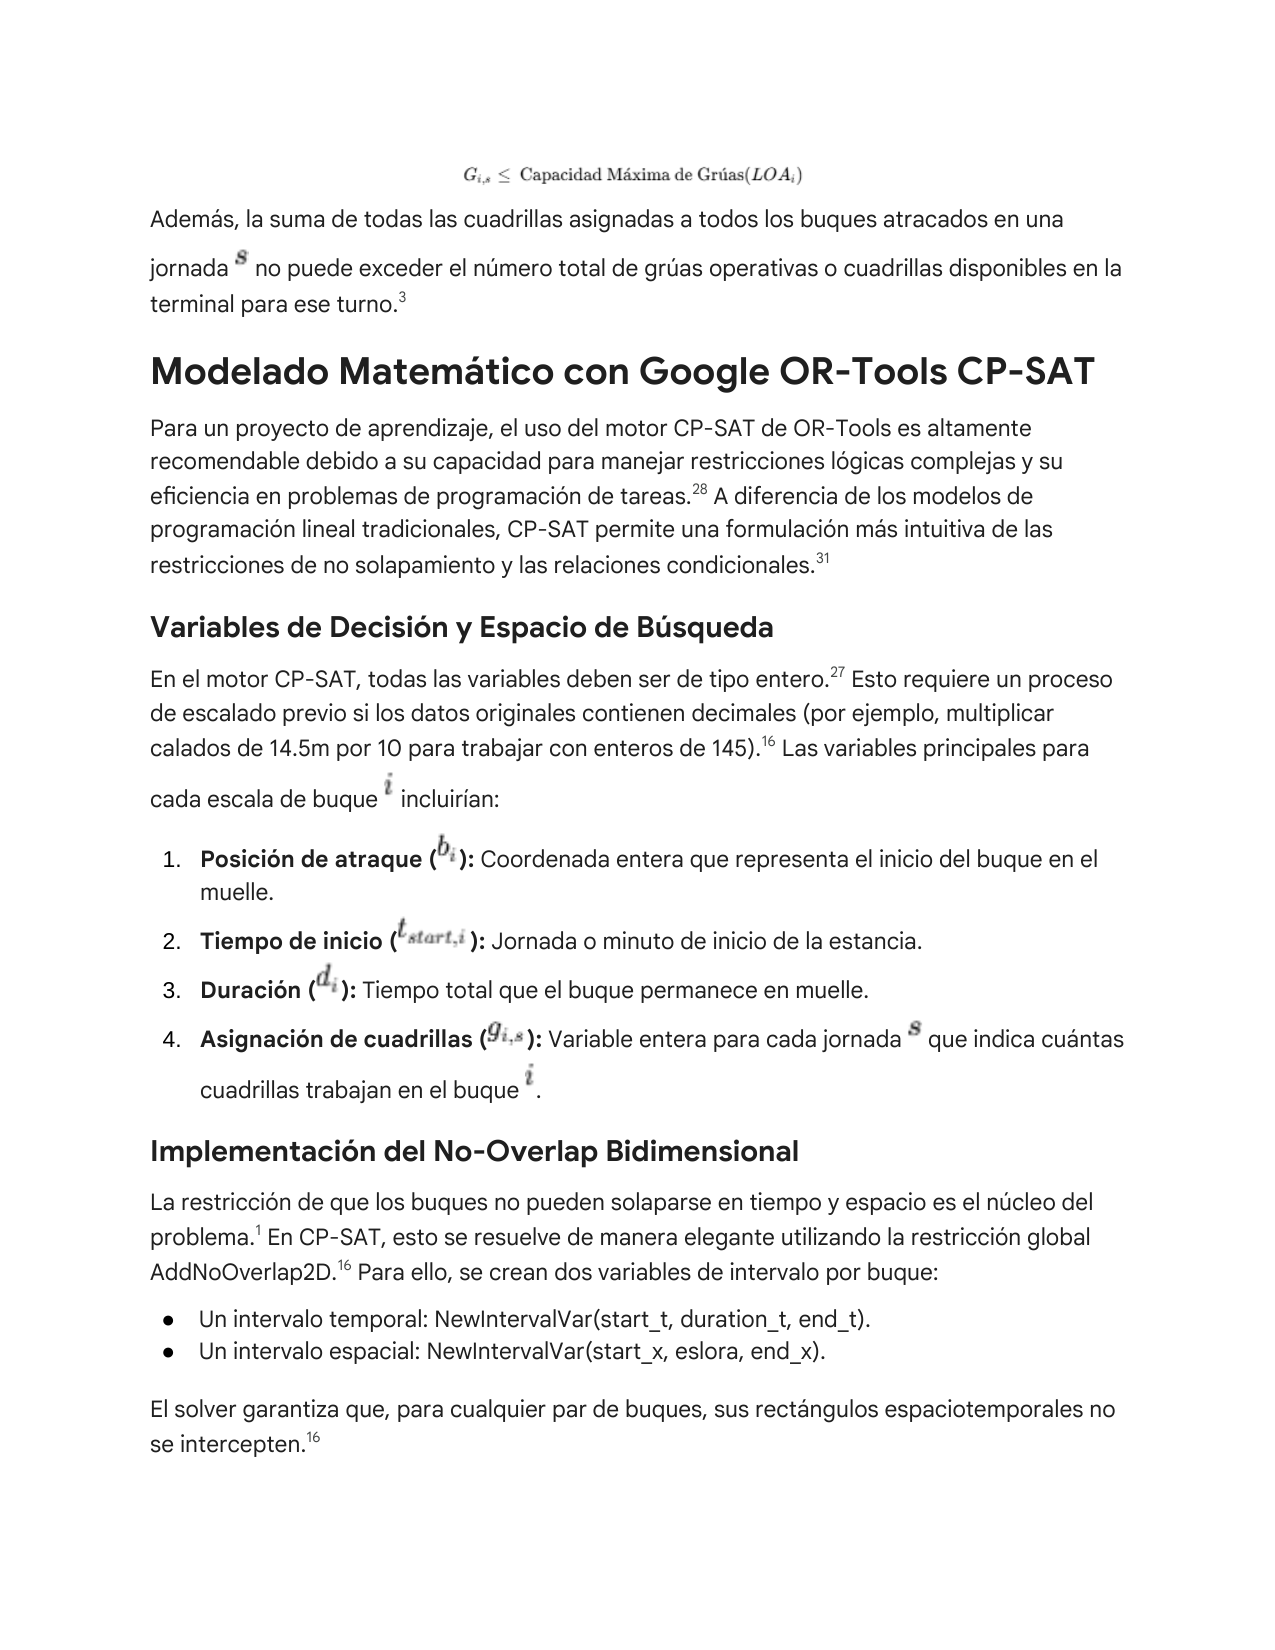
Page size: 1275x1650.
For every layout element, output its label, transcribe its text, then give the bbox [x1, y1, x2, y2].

subtitle Variables de Decisión y Espacio de Búsqueda [150, 609, 1125, 646]
picture [316, 959, 341, 999]
text La restricción de que los buques no pueden solaparse en tiempo y espacio es el núcleo del problema.1 En CP-SAT, esto se resuelve de manera elegante utilizando la restricción global AddNoOverlap2D.16 Para ello, se crean dos variables de intervalo por buque: [150, 1188, 1125, 1288]
list Asignación de cuadrillas (): Variable entera para cada jornada que indica cuántas cuadrillas trabajan en el buque . [162, 1009, 1125, 1104]
text El solver garantiza que, para cualquier par de buques, sus rectángulos espaciotemporales no se intercepten.16 [150, 1395, 1125, 1460]
picture [234, 238, 249, 277]
picture [150, 150, 1119, 202]
text En el motor CP-SAT, todas las variables deben ser de tipo entero.27 Esto requiere un proceso de escalado previo si los datos originales contienen decimales (por ejemplo, multiplicar calados de 14.5m por 10 para trabajar con enteros de 145).16 Las variables principales para cada escala de buque incluirían: [150, 664, 1125, 814]
picture [525, 1058, 536, 1098]
picture [384, 767, 395, 808]
text Para un proyecto de aprendizaje, el uso del motor CP-SAT de OR-Tools es altamente recomendable debido a su capacidad para manejar restricciones lógicas complejas y su eficiencia en problemas de programación de tareas.28 A diferencia de los modelos de programación lineal tradicionales, CP-SAT permite una formulación más intuitiva de las restricciones de no solapamiento y las relaciones condicionales.31 [150, 414, 1125, 580]
text Además, la suma de todas las cuadrillas asignadas a todos los buques atracados en una jornada no puede exceder el número total de grúas operativas o cuadrillas disponibles en la terminal para ese turno.3 [150, 206, 1125, 319]
list Tiempo de inicio (): Jornada o minuto de inicio de la estancia. [162, 911, 1125, 956]
list Un intervalo temporal: NewIntervalVar(start_t, duration_t, end_t). [161, 1305, 1125, 1333]
picture [397, 911, 470, 950]
subtitle Modelado Matemático con Google OR-Tools CP-SAT [150, 348, 1125, 396]
list Un intervalo espacial: NewIntervalVar(start_x, eslora, end_x). [161, 1337, 1125, 1366]
picture [907, 1009, 923, 1048]
subtitle Implementación del No-Overlap Bidimensional [150, 1133, 1125, 1170]
list Posición de atraque (): Coordenada entera que representa el inicio del buque en el muelle. [162, 830, 1125, 907]
list Duración (): Tiempo total que el buque permanece en muelle. [162, 960, 1125, 1005]
picture [437, 830, 459, 868]
picture [487, 1010, 527, 1048]
